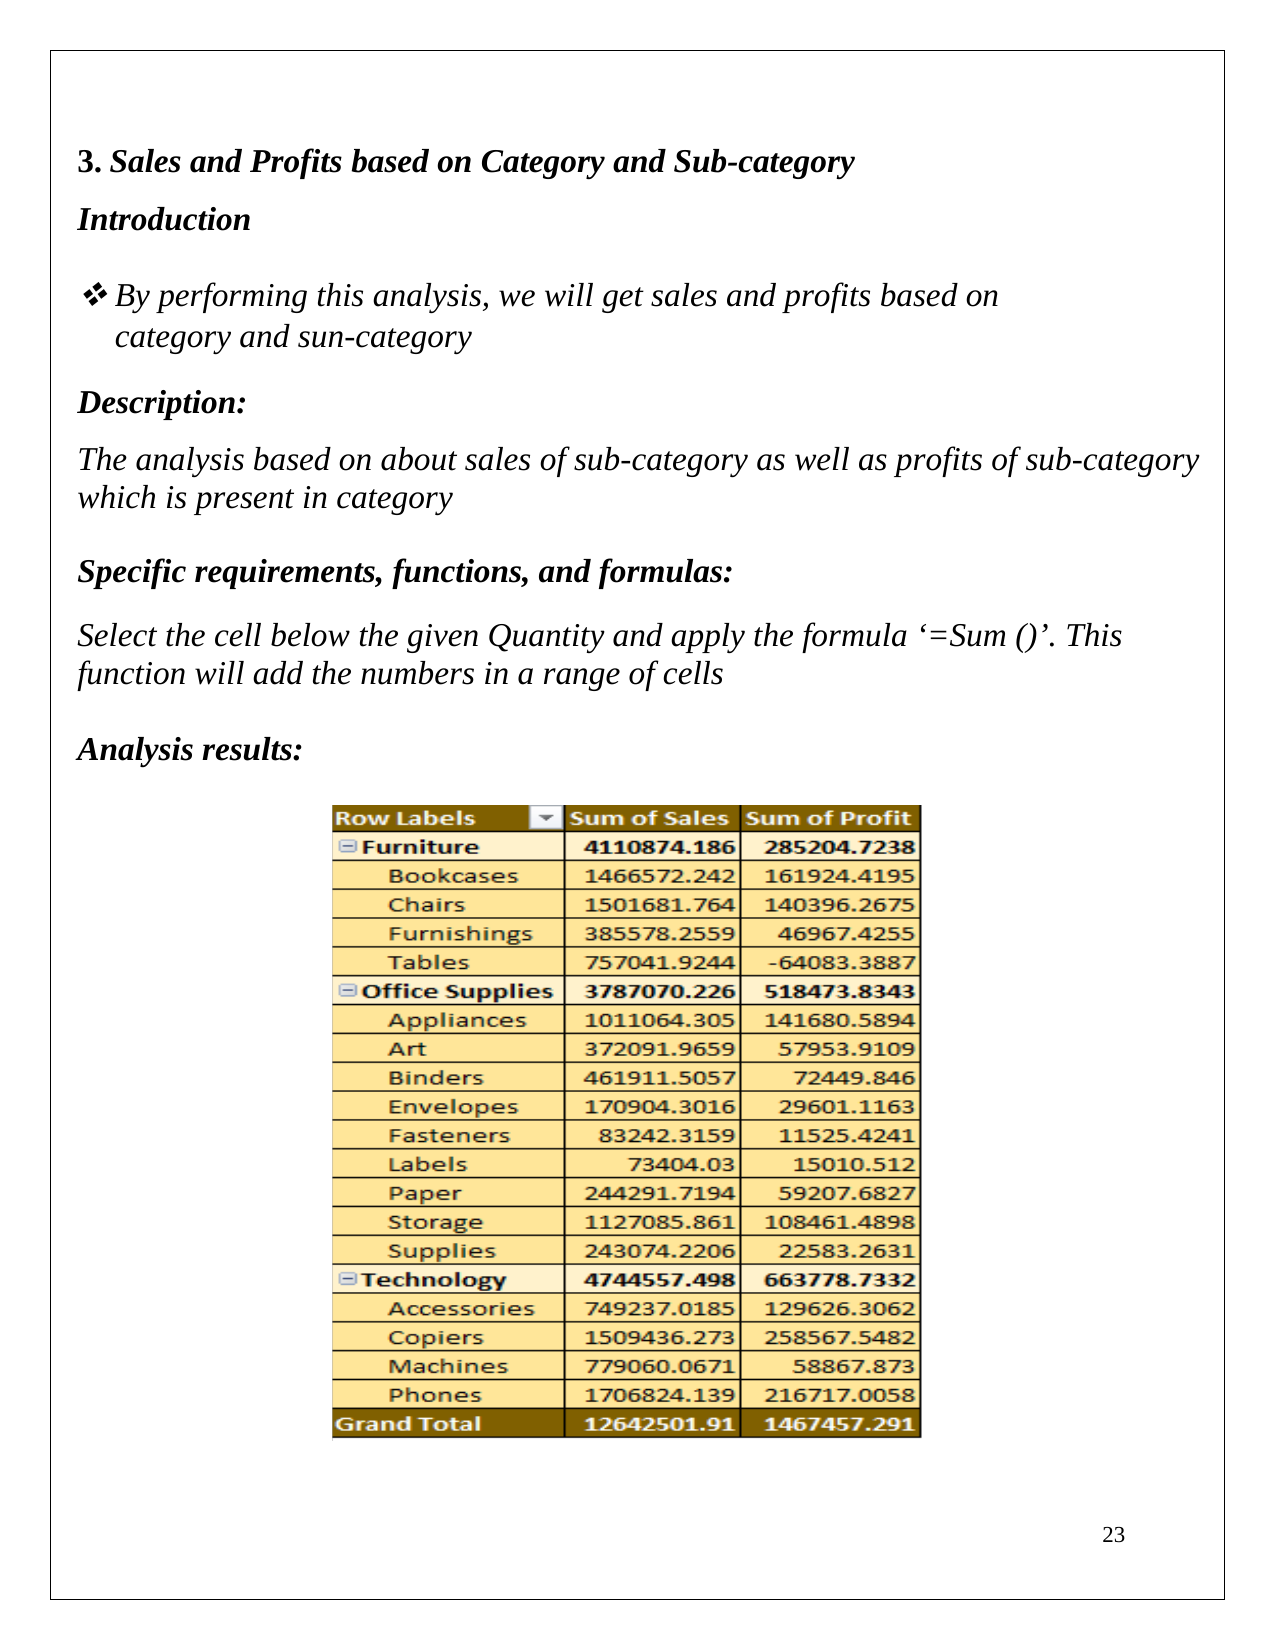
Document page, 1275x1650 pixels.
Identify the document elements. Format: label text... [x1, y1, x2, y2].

subtitle Specific requirements, functions, and formulas: [77, 552, 1213, 590]
subtitle Description: [77, 382, 1213, 420]
subtitle Analysis results: [77, 729, 1213, 768]
list By performing this analysis, we will get sales and profits based on category and sun-category [77, 276, 1096, 354]
text The analysis based on about sales of sub-category as well as profits of sub-category which is present in category [77, 439, 1213, 516]
list Introduction [77, 199, 1213, 237]
subtitle Select the cell below the given Quantity and apply the formula ‘=Sum ()’. This function will add the numbers in a range of cells [77, 615, 1213, 692]
text 3. Sales and Profits based on Category and Sub-category [77, 142, 1213, 180]
picture [332, 805, 926, 1441]
